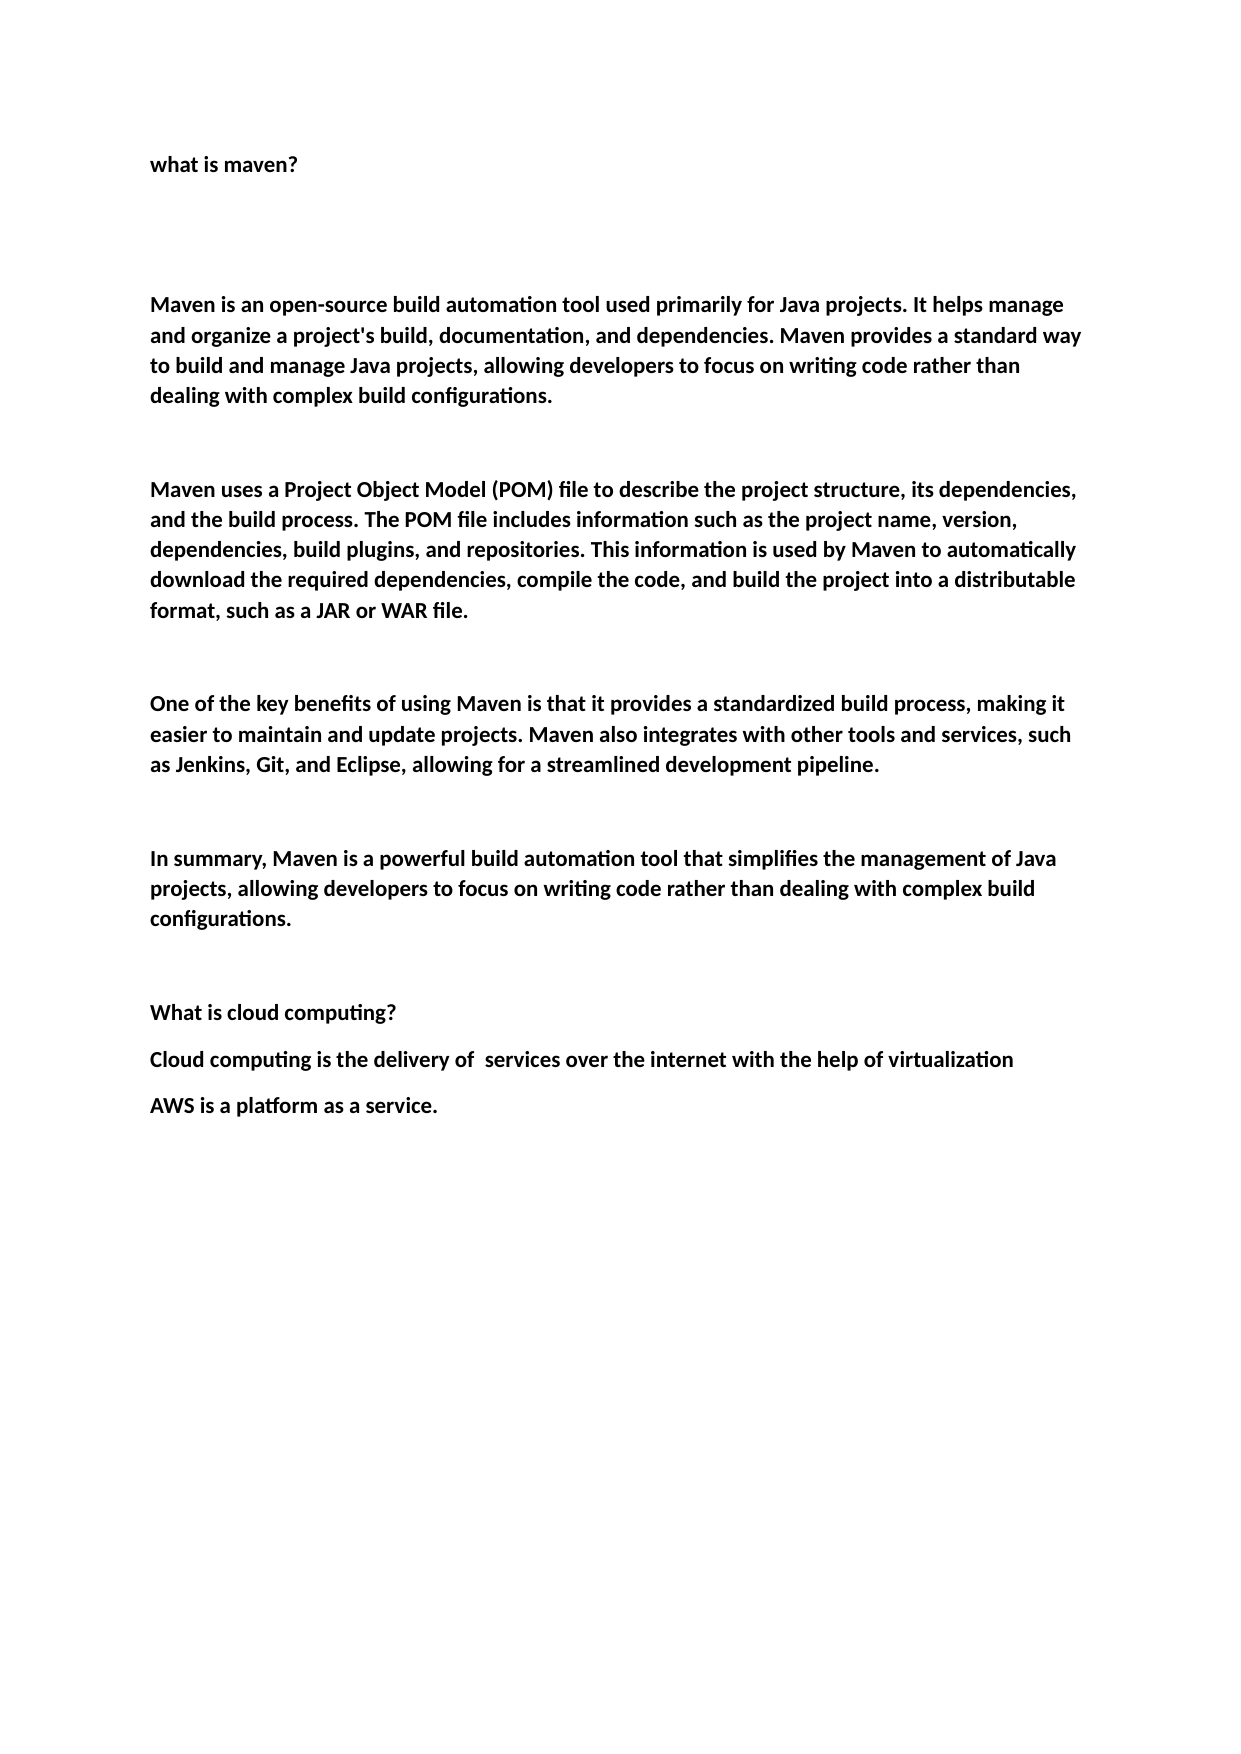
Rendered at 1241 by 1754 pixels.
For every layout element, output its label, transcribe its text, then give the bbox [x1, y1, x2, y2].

text In summary, Maven is a powerful build automation tool that simplifies the management of Java projects, allowing developers to focus on writing code rather than dealing with complex build configurations. [150, 844, 1090, 932]
text what is maven? [150, 150, 1090, 178]
text Cloud computing is the delivery of services over the internet with the help of virtualization [150, 1045, 1090, 1073]
text Maven is an open-source build automation tool used primarily for Java projects. It helps manage and organize a project's build, documentation, and dependencies. Maven provides a standard way to build and manage Java projects, allowing developers to focus on writing code rather than dealing with complex build configurations. [150, 291, 1090, 409]
text What is cloud computing? [150, 998, 1090, 1026]
text Maven uses a Project Object Model (POM) file to describe the project structure, its dependencies, and the build process. The POM file includes information such as the project name, version, dependencies, build plugins, and repositories. This information is used by Maven to automatically download the required dependencies, compile the code, and build the project into a distributable format, such as a JAR or WAR file. [150, 475, 1090, 624]
text AWS is a platform as a service. [150, 1092, 1090, 1120]
text One of the key benefits of using Maven is that it provides a standardized build process, making it easier to maintain and update projects. Maven also integrates with other tools and services, such as Jenkins, Git, and Eclipse, allowing for a streamlined development pipeline. [150, 689, 1090, 778]
